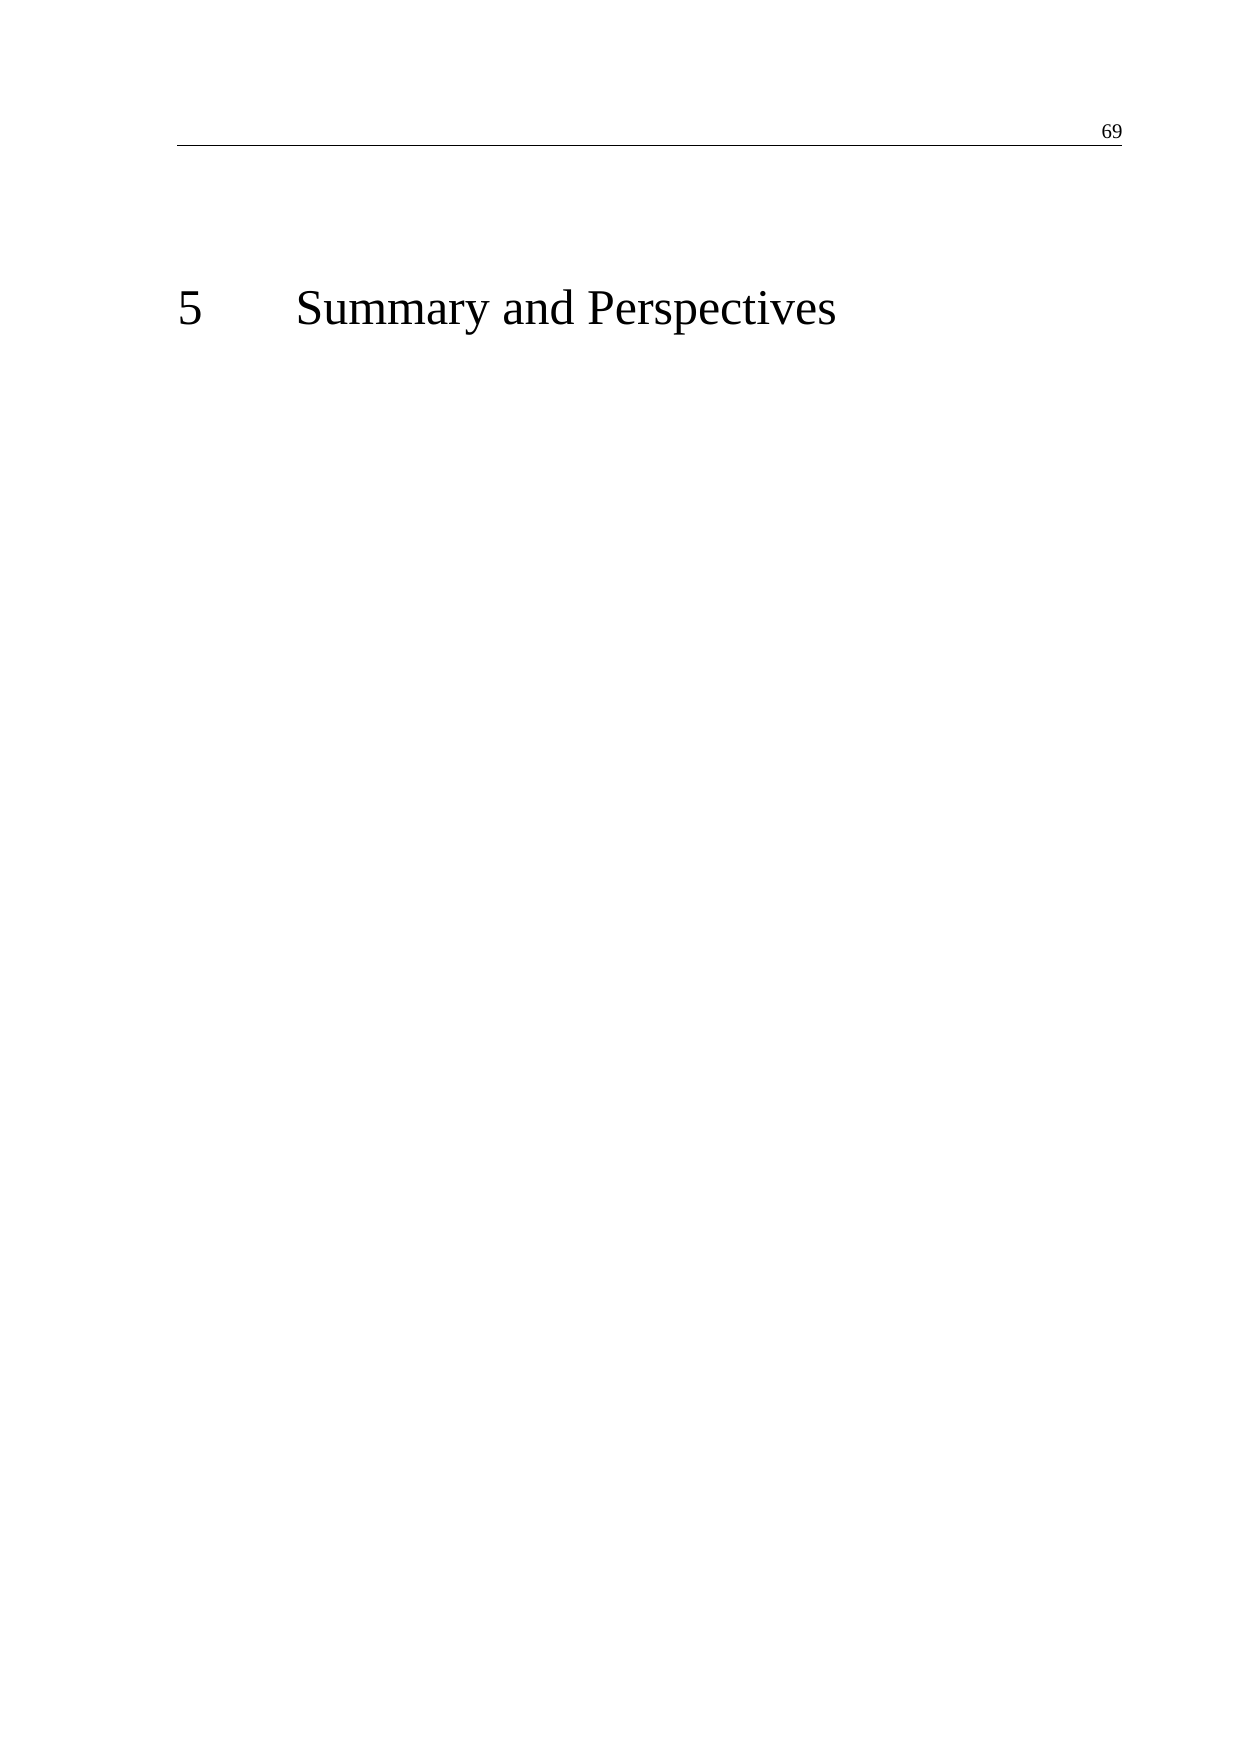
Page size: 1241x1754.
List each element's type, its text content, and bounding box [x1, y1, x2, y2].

subtitle Summary and Perspectives [177, 277, 1122, 335]
